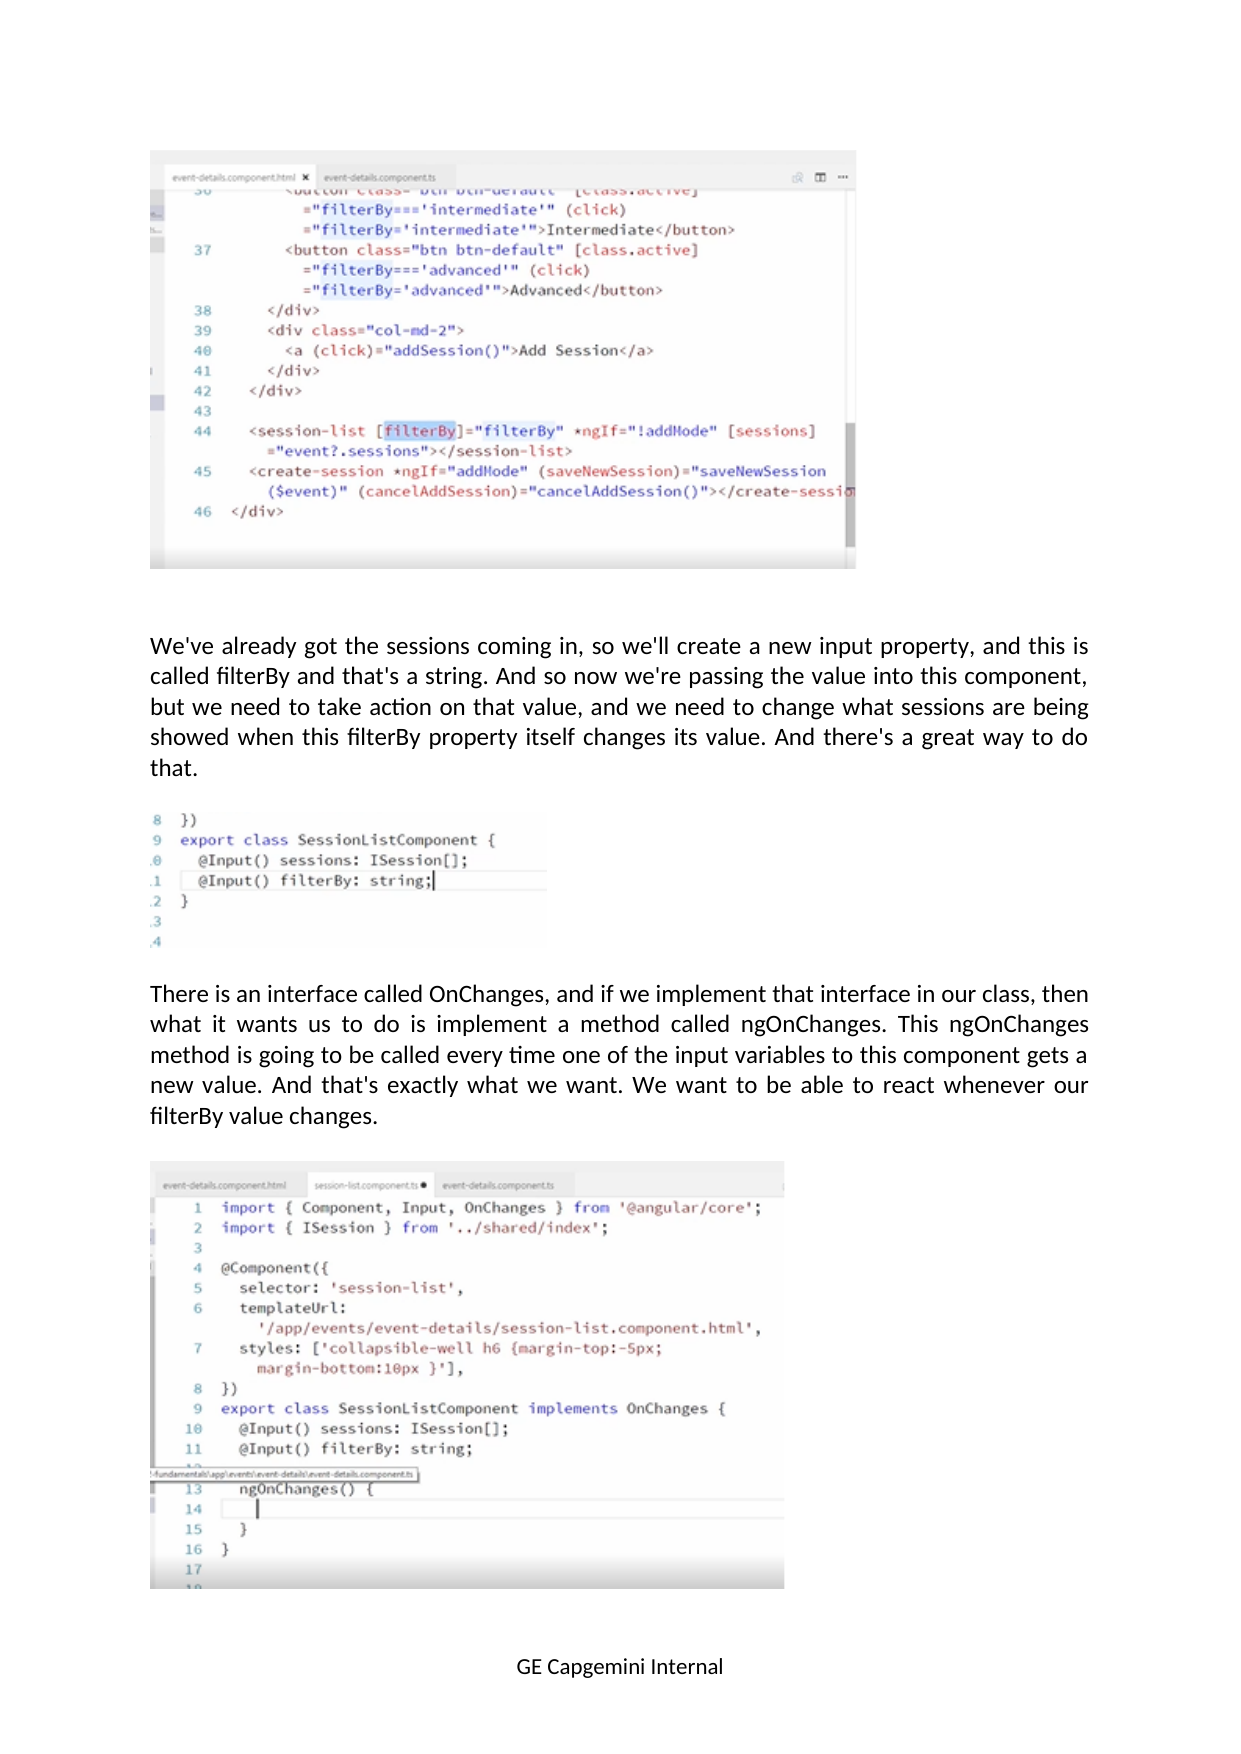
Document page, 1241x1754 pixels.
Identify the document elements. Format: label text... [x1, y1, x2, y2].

text We've already got the sessions coming in, so we'll create a new input property, and this is called filterBy and that's a string. And so now we're passing the value into this component, but we need to take action on that value, and we need to change what sessions are being showed when this filterBy property itself changes its value. And there's a great way to do that. [150, 630, 1090, 782]
picture [150, 1161, 785, 1589]
picture [150, 150, 857, 569]
text There is an interface called OnChanges, and if we implement that interface in our class, then what it wants us to do is implement a method called ngOnChanges. This ngOnChanges method is going to be called every time one of the input variables to this component gets a new value. And that's exactly what we want. We want to be able to react whenever our filterBy value changes. [150, 978, 1090, 1130]
picture [150, 812, 547, 948]
